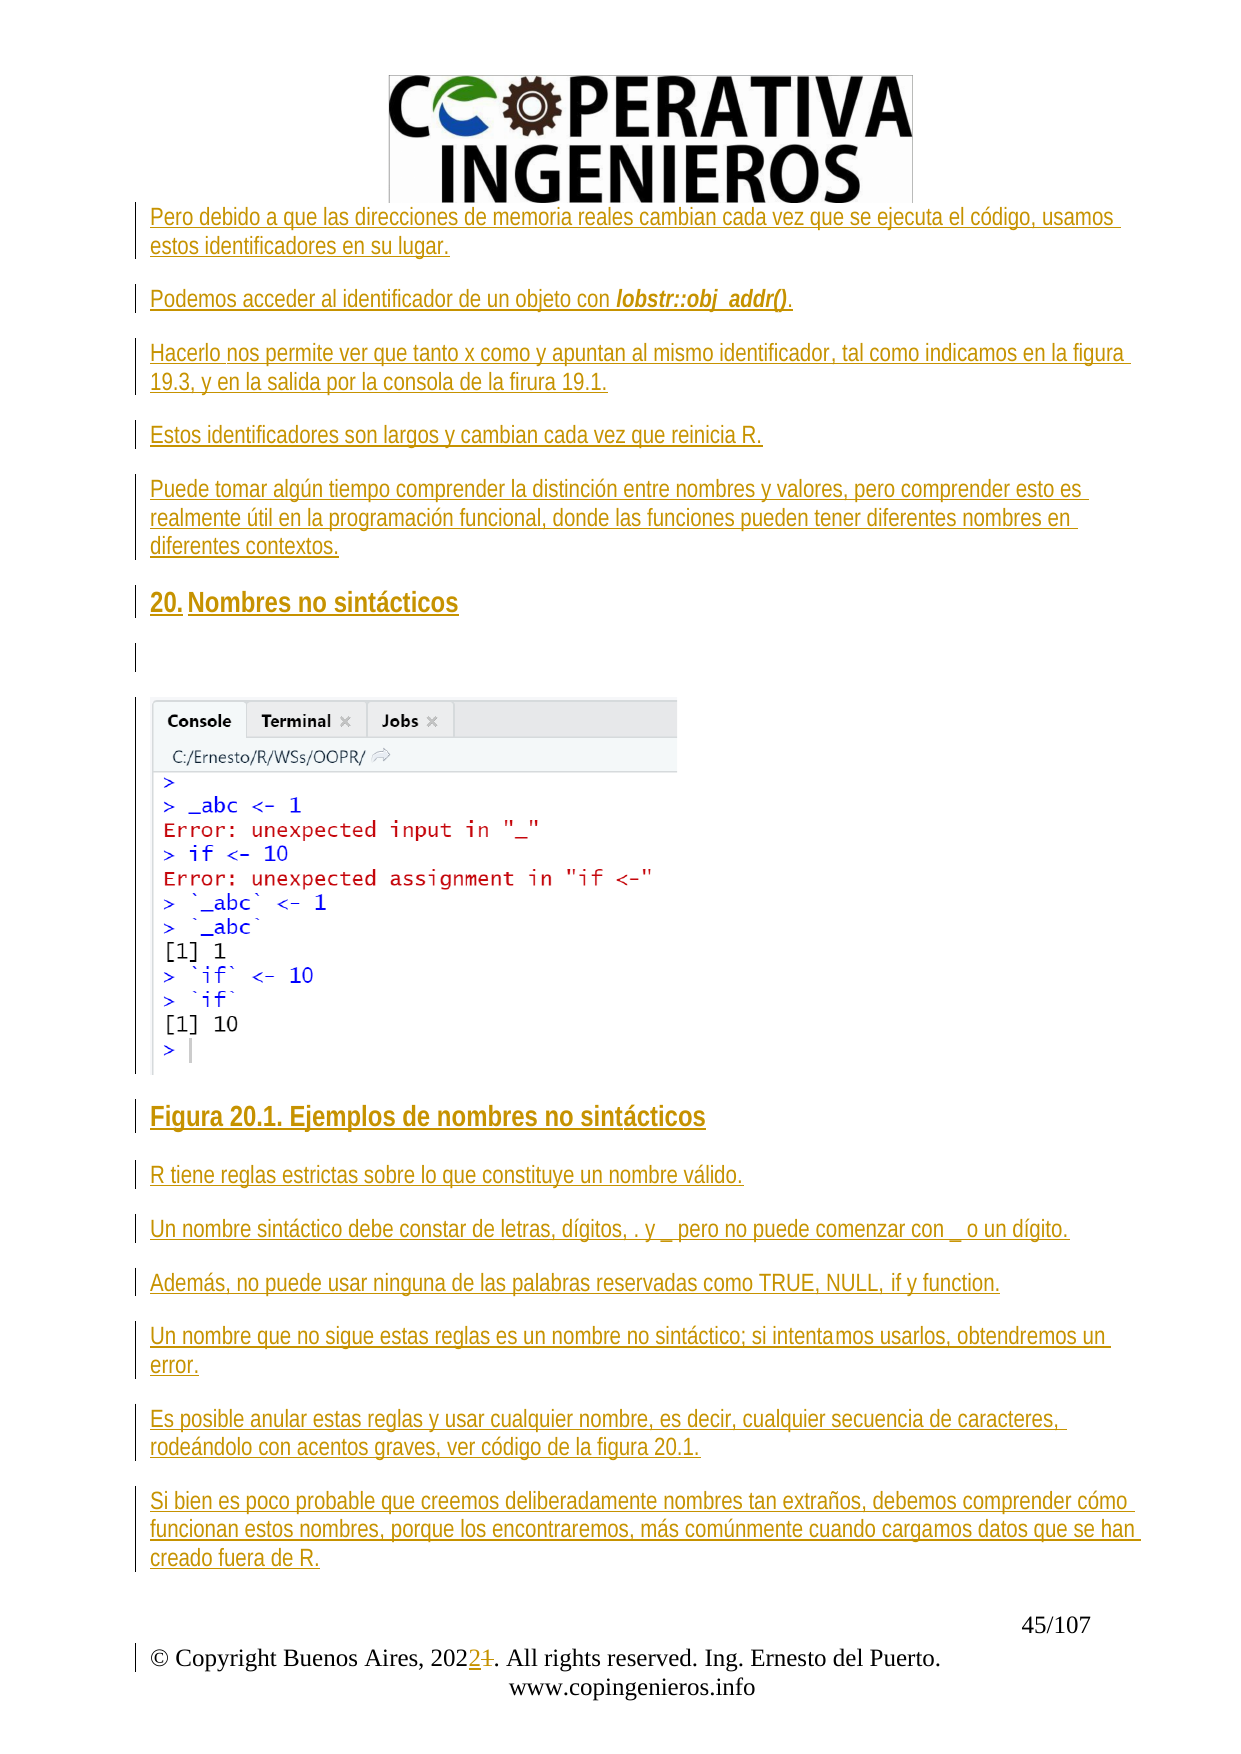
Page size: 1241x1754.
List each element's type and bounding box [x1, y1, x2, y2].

picture [150, 697, 678, 1075]
picture [388, 75, 913, 203]
